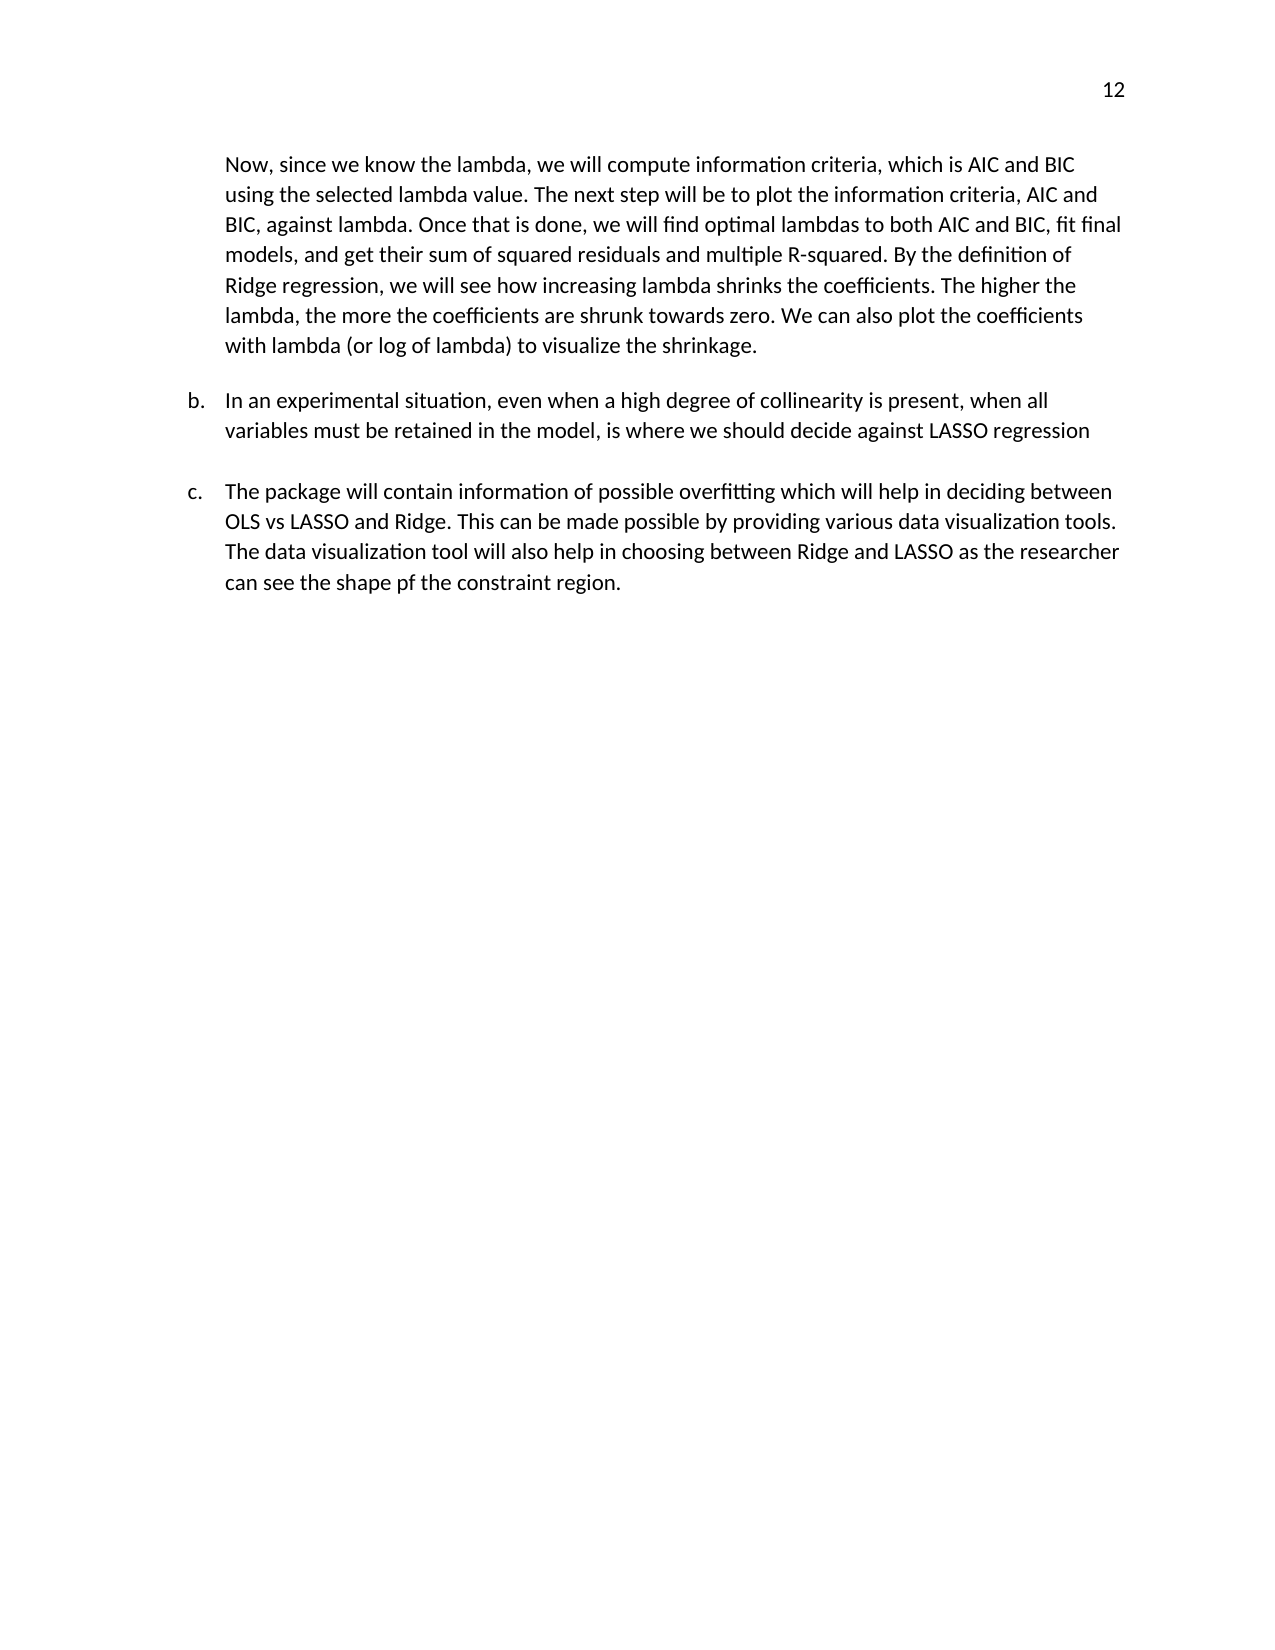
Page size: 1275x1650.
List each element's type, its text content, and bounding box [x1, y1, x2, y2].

text Now, since we know the lambda, we will compute information criteria, which is AIC and BIC using the selected lambda value. The next step will be to plot the information criteria, AIC and BIC, against lambda. Once that is done, we will find optimal lambdas to both AIC and BIC, fit final models, and get their sum of squared residuals and multiple R-squared. By the definition of Ridge regression, we will see how increasing lambda shrinks the coefficients. The higher the lambda, the more the coefficients are shrunk towards zero. We can also plot the coefficients with lambda (or log of lambda) to visualize the shrinkage. [225, 150, 1125, 359]
list In an experimental situation, even when a high degree of collinearity is present, when all variables must be retained in the model, is where we should decide against LASSO regression [187, 386, 1125, 445]
list The package will contain information of possible overfitting which will help in deciding between OLS vs LASSO and Ridge. This can be made possible by providing various data visualization tools. The data visualization tool will also help in choosing between Ridge and LASSO as the researcher can see the shape pf the constraint region. [187, 477, 1125, 596]
